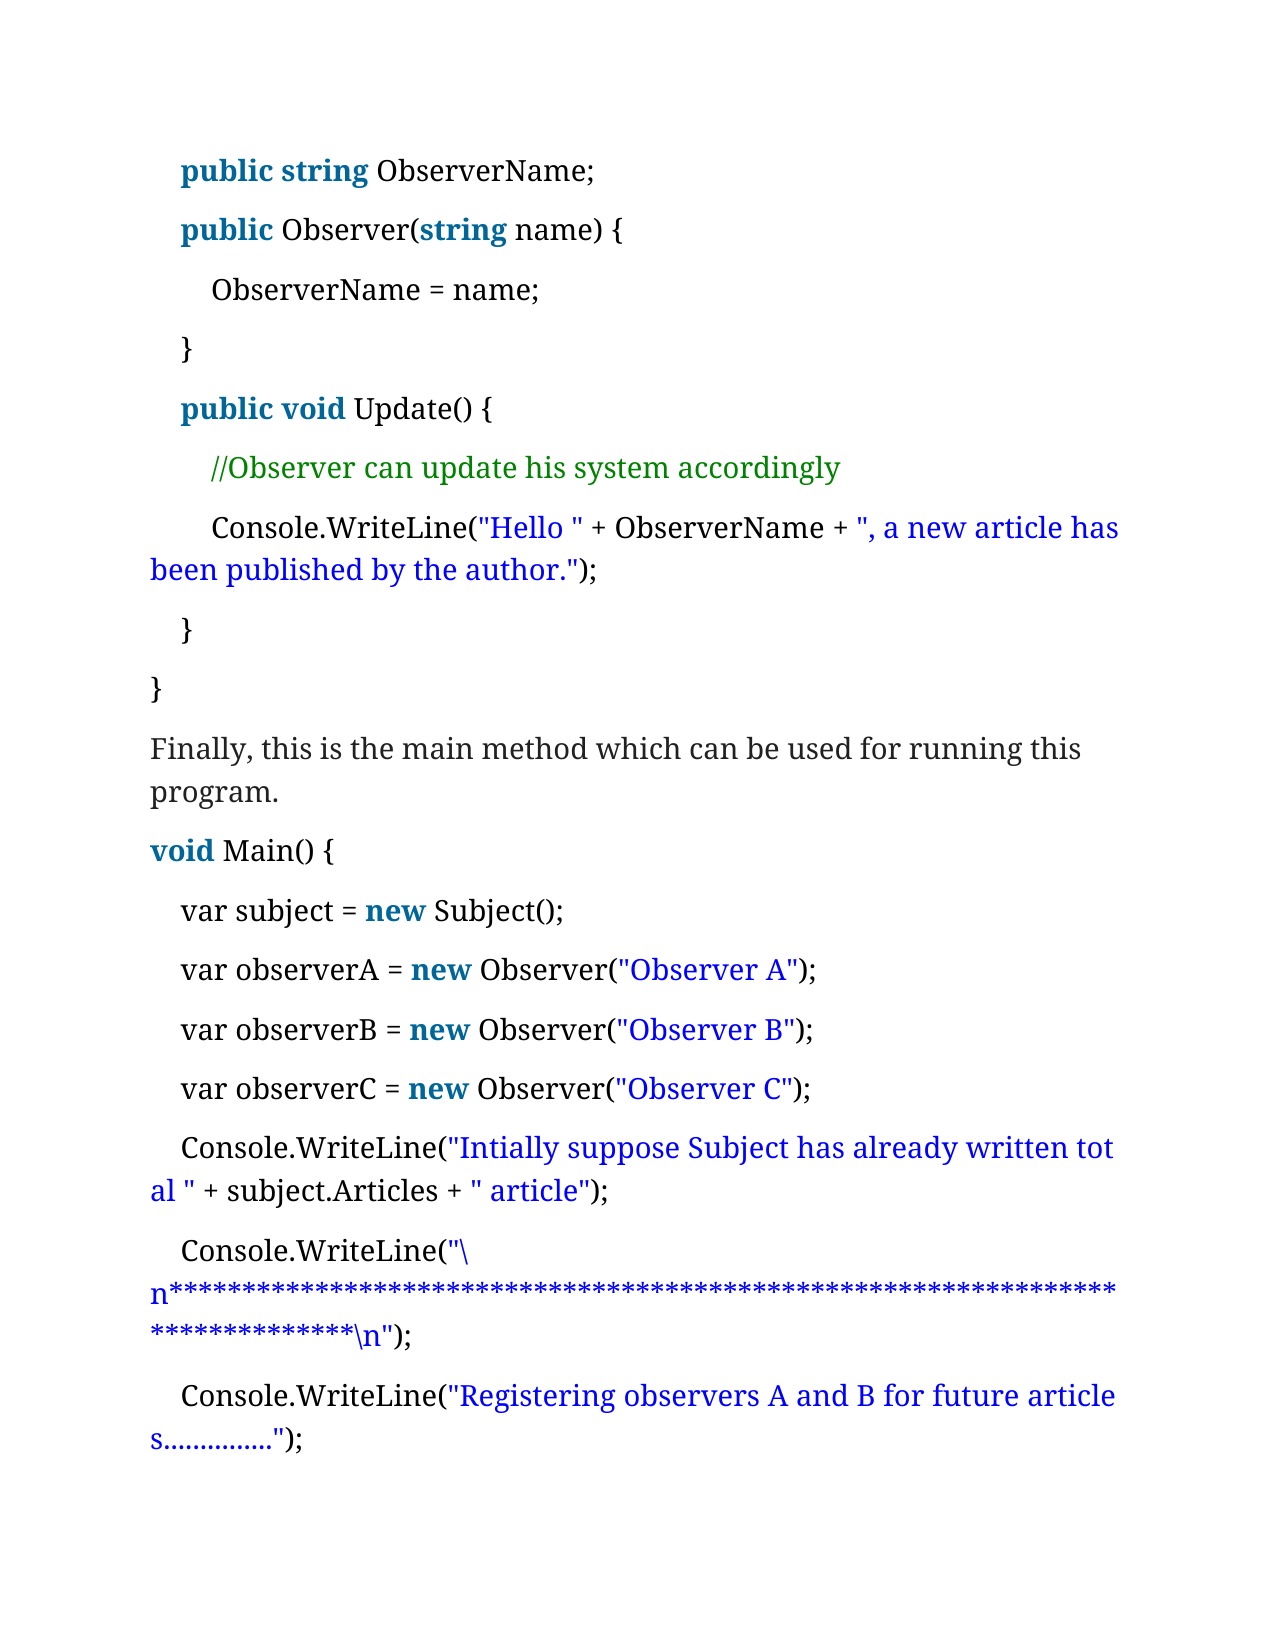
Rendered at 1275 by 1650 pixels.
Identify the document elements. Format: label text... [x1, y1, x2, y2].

text void Main() { [150, 830, 1125, 870]
text Console.WriteLine("\n*******************************************************************************\n"); [150, 1230, 1125, 1355]
text public Observer(string name) { [150, 209, 1125, 249]
text } [150, 669, 1125, 708]
text Console.WriteLine("Intially suppose Subject has already written total " + subject.Articles + " article"); [150, 1128, 1125, 1210]
text var observerB = new Observer("Observer B"); [150, 1009, 1125, 1048]
text Finally, this is the main method which can be used for running this program. [150, 728, 1125, 811]
text ObserverName = name; [150, 269, 1125, 309]
text var subject = new Subject(); [150, 890, 1125, 929]
text } [150, 328, 1125, 368]
text public string ObserverName; [150, 150, 1125, 190]
text //Observer can update his system accordingly [150, 447, 1125, 487]
text var observerA = new Observer("Observer A"); [150, 949, 1125, 989]
text } [150, 609, 1125, 649]
text var observerC = new Observer("Observer C"); [150, 1068, 1125, 1108]
text Console.WriteLine("Hello " + ObserverName + ", a new article has been published by the author."); [150, 507, 1125, 589]
text Console.WriteLine("Registering observers A and B for future articles..............."); [150, 1375, 1125, 1458]
text public void Update() { [150, 388, 1125, 428]
